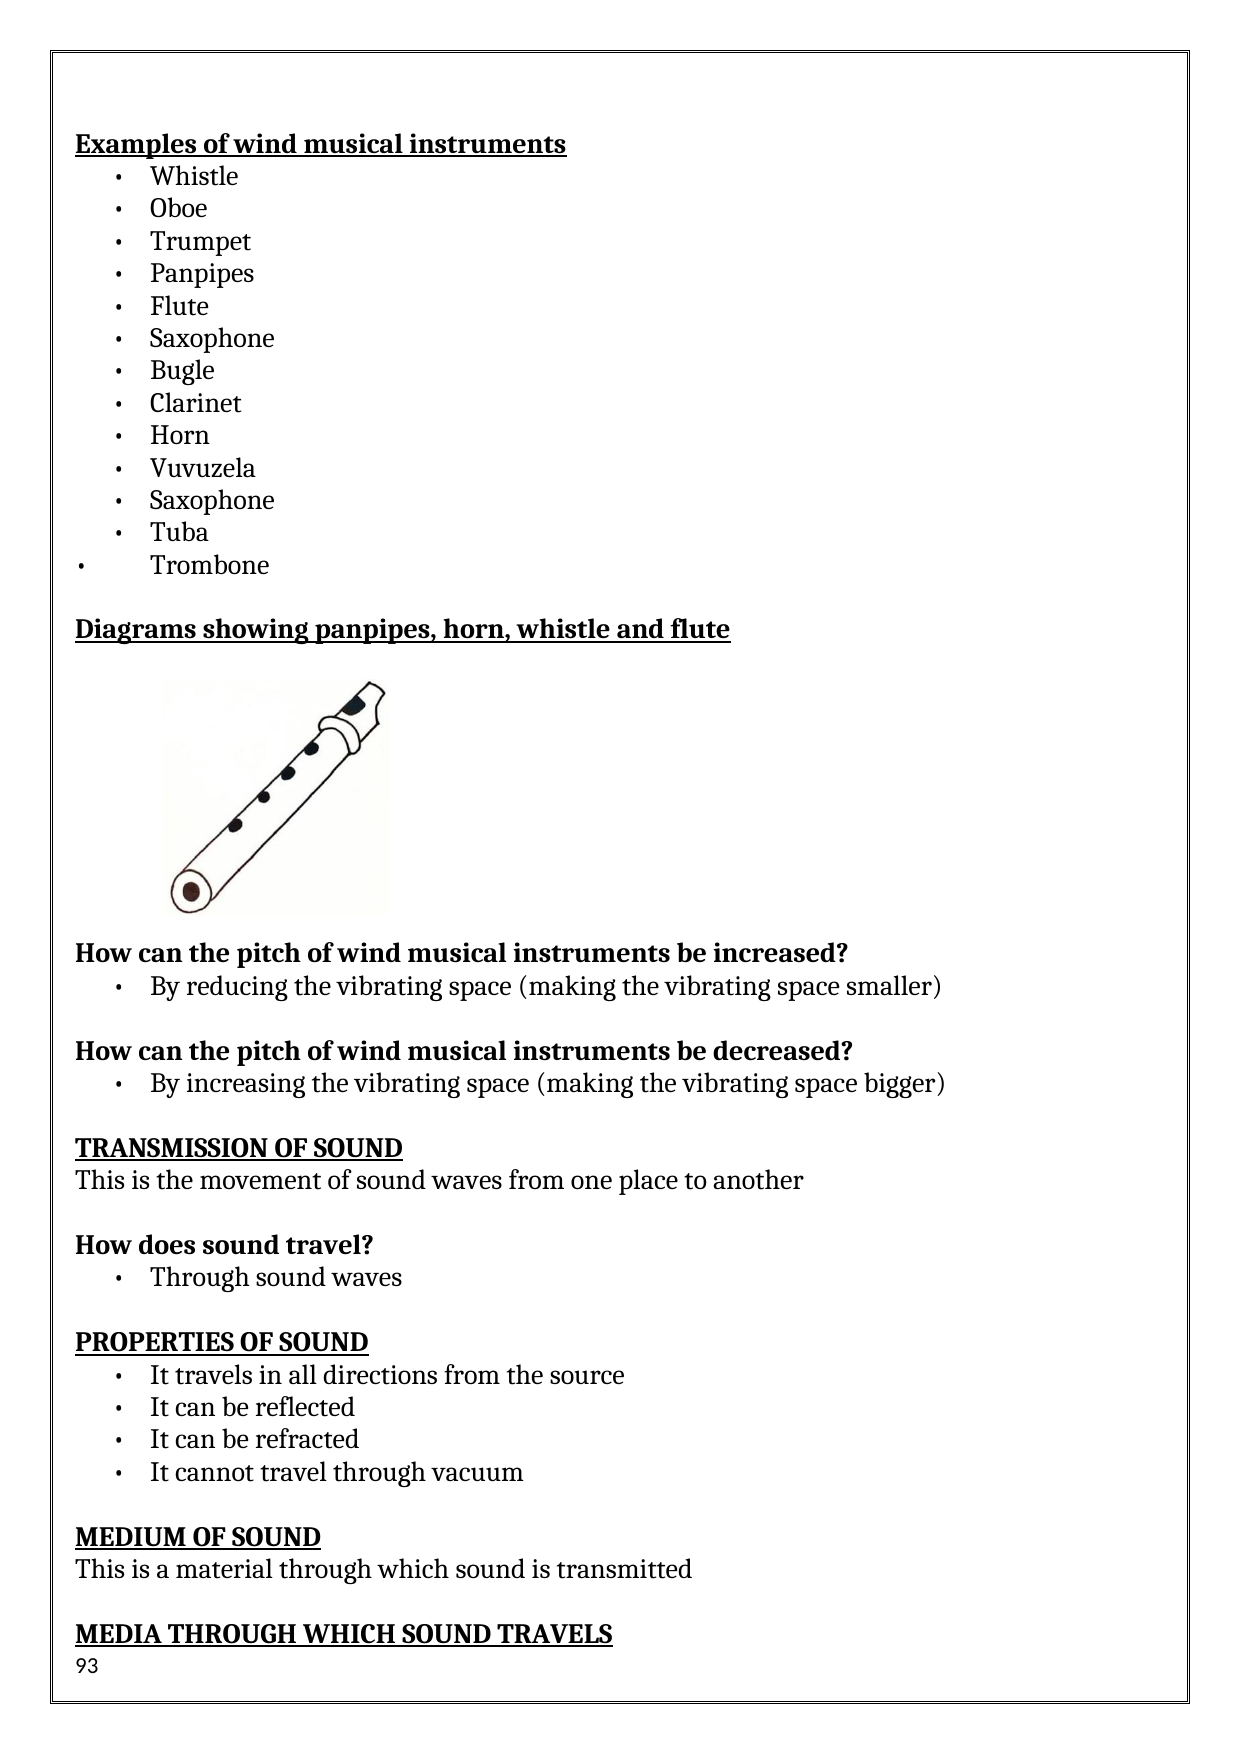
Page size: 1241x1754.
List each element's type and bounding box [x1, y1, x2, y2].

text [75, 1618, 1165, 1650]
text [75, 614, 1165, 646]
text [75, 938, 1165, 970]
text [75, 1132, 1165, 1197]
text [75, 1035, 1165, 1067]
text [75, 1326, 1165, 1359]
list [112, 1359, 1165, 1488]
picture [162, 679, 389, 916]
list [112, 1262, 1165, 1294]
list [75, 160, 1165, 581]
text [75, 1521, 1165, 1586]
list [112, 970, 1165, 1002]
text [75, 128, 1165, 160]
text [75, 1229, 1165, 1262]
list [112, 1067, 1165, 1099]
